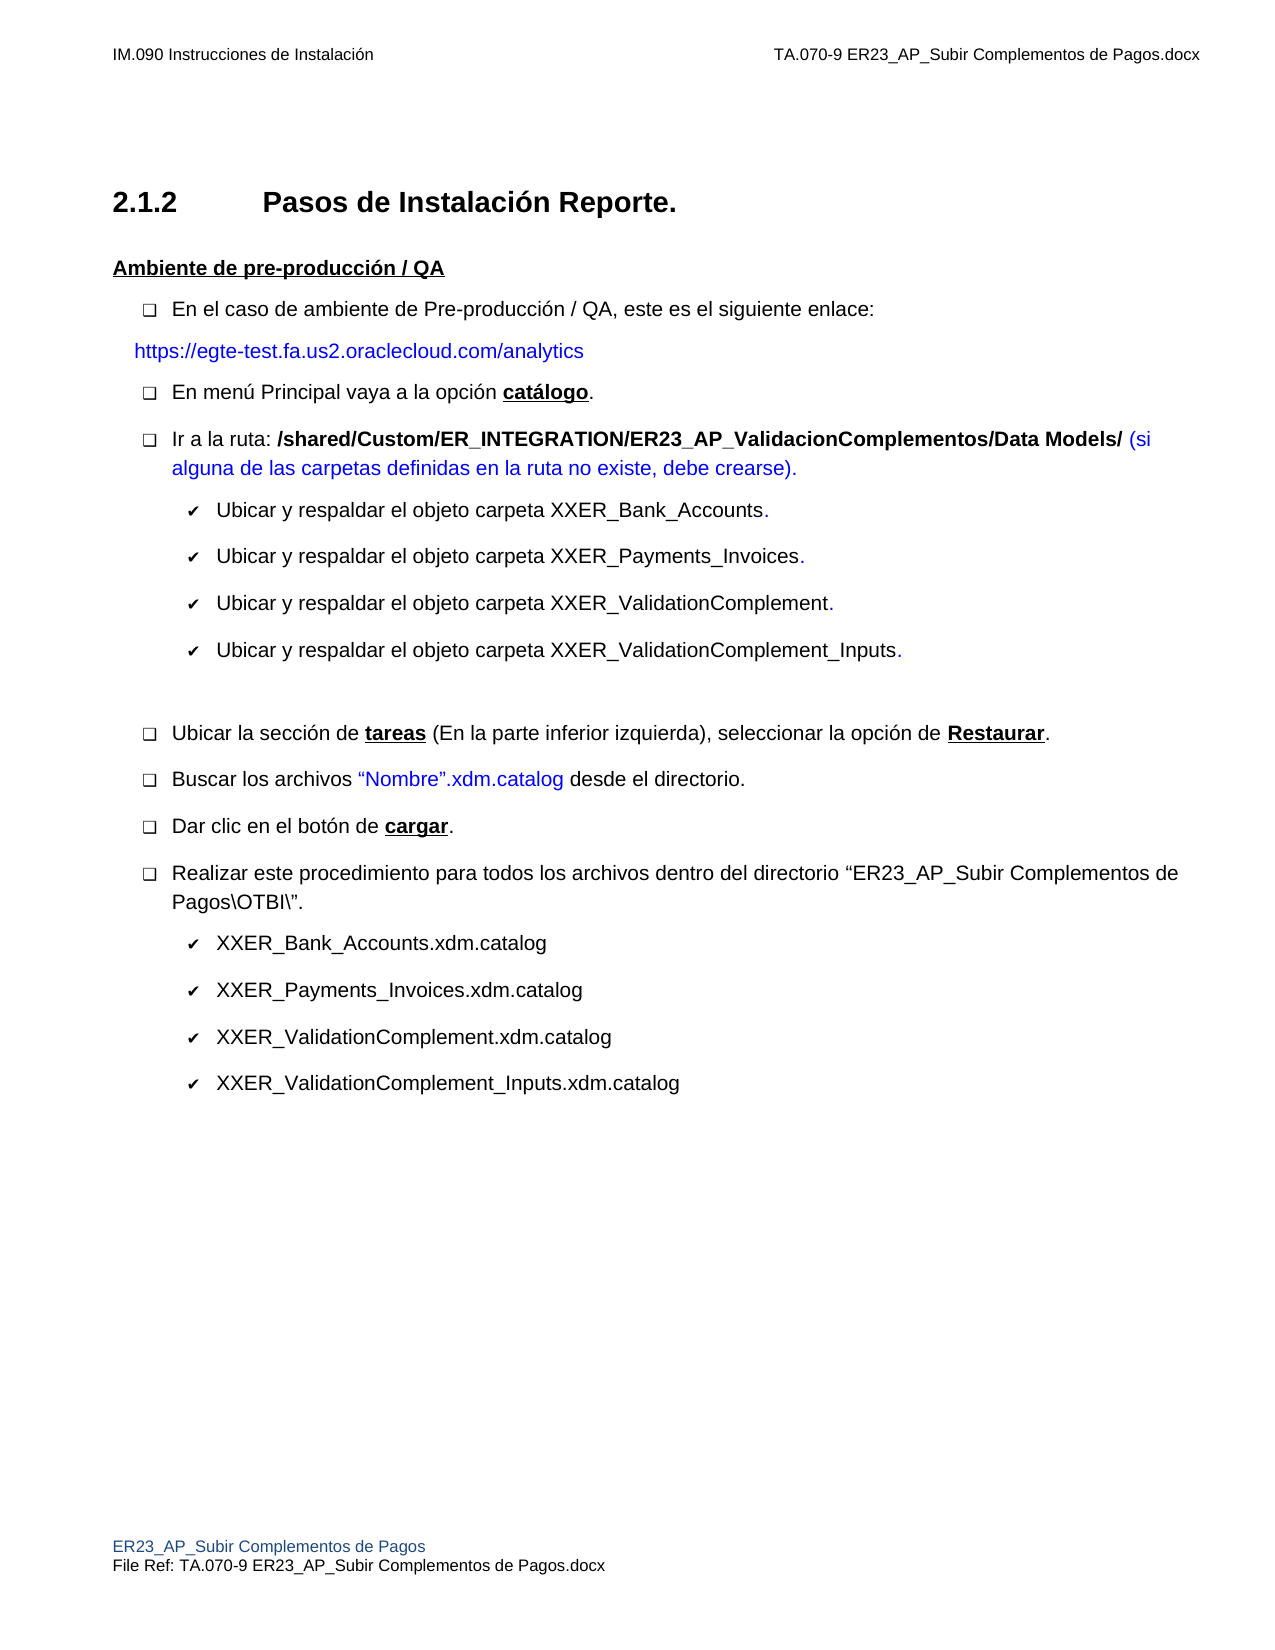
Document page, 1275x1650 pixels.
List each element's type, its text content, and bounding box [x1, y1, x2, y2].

list Ubicar y respaldar el objeto carpeta XXER_Payments_Invoices. [186, 539, 1200, 573]
text https://egte-test.fa.us2.oraclecloud.com/analytics [134, 338, 1200, 362]
list XXER_Bank_Accounts.xdm.catalog [186, 926, 1200, 960]
list Buscar los archivos “Nombre”.xdm.catalog desde el directorio. [142, 762, 1200, 796]
list XXER_Payments_Invoices.xdm.catalog [186, 973, 1200, 1007]
list Ubicar y respaldar el objeto carpeta XXER_ValidationComplement_Inputs. [186, 632, 1200, 666]
list XXER_ValidationComplement_Inputs.xdm.catalog [186, 1066, 1200, 1100]
list Ubicar y respaldar el objeto carpeta XXER_Bank_Accounts. [186, 492, 1200, 526]
list Ubicar y respaldar el objeto carpeta XXER_ValidationComplement. [186, 586, 1200, 620]
list Ir a la ruta: /shared/Custom/ER_INTEGRATION/ER23_AP_ValidacionComplementos/Data Models/ (si alguna de las carpetas definidas en la ruta no existe, debe crearse). [142, 422, 1200, 480]
list Dar clic en el botón de cargar. [142, 809, 1200, 843]
list Realizar este procedimiento para todos los archivos dentro del directorio “ER23_AP_Subir Complementos de Pagos\OTBI\”. [142, 855, 1200, 913]
subtitle Pasos de Instalación Reporte. [112, 185, 1200, 219]
list Ubicar la sección de tareas (En la parte inferior izquierda), seleccionar la opción de Restaurar. [142, 715, 1200, 749]
text Ambiente de pre-producción / QA [112, 255, 1200, 279]
list XXER_ValidationComplement.xdm.catalog [186, 1019, 1200, 1053]
list En menú Principal vaya a la opción catálogo. [142, 375, 1200, 409]
list En el caso de ambiente de Pre-producción / QA, este es el siguiente enlace: [142, 292, 1200, 326]
